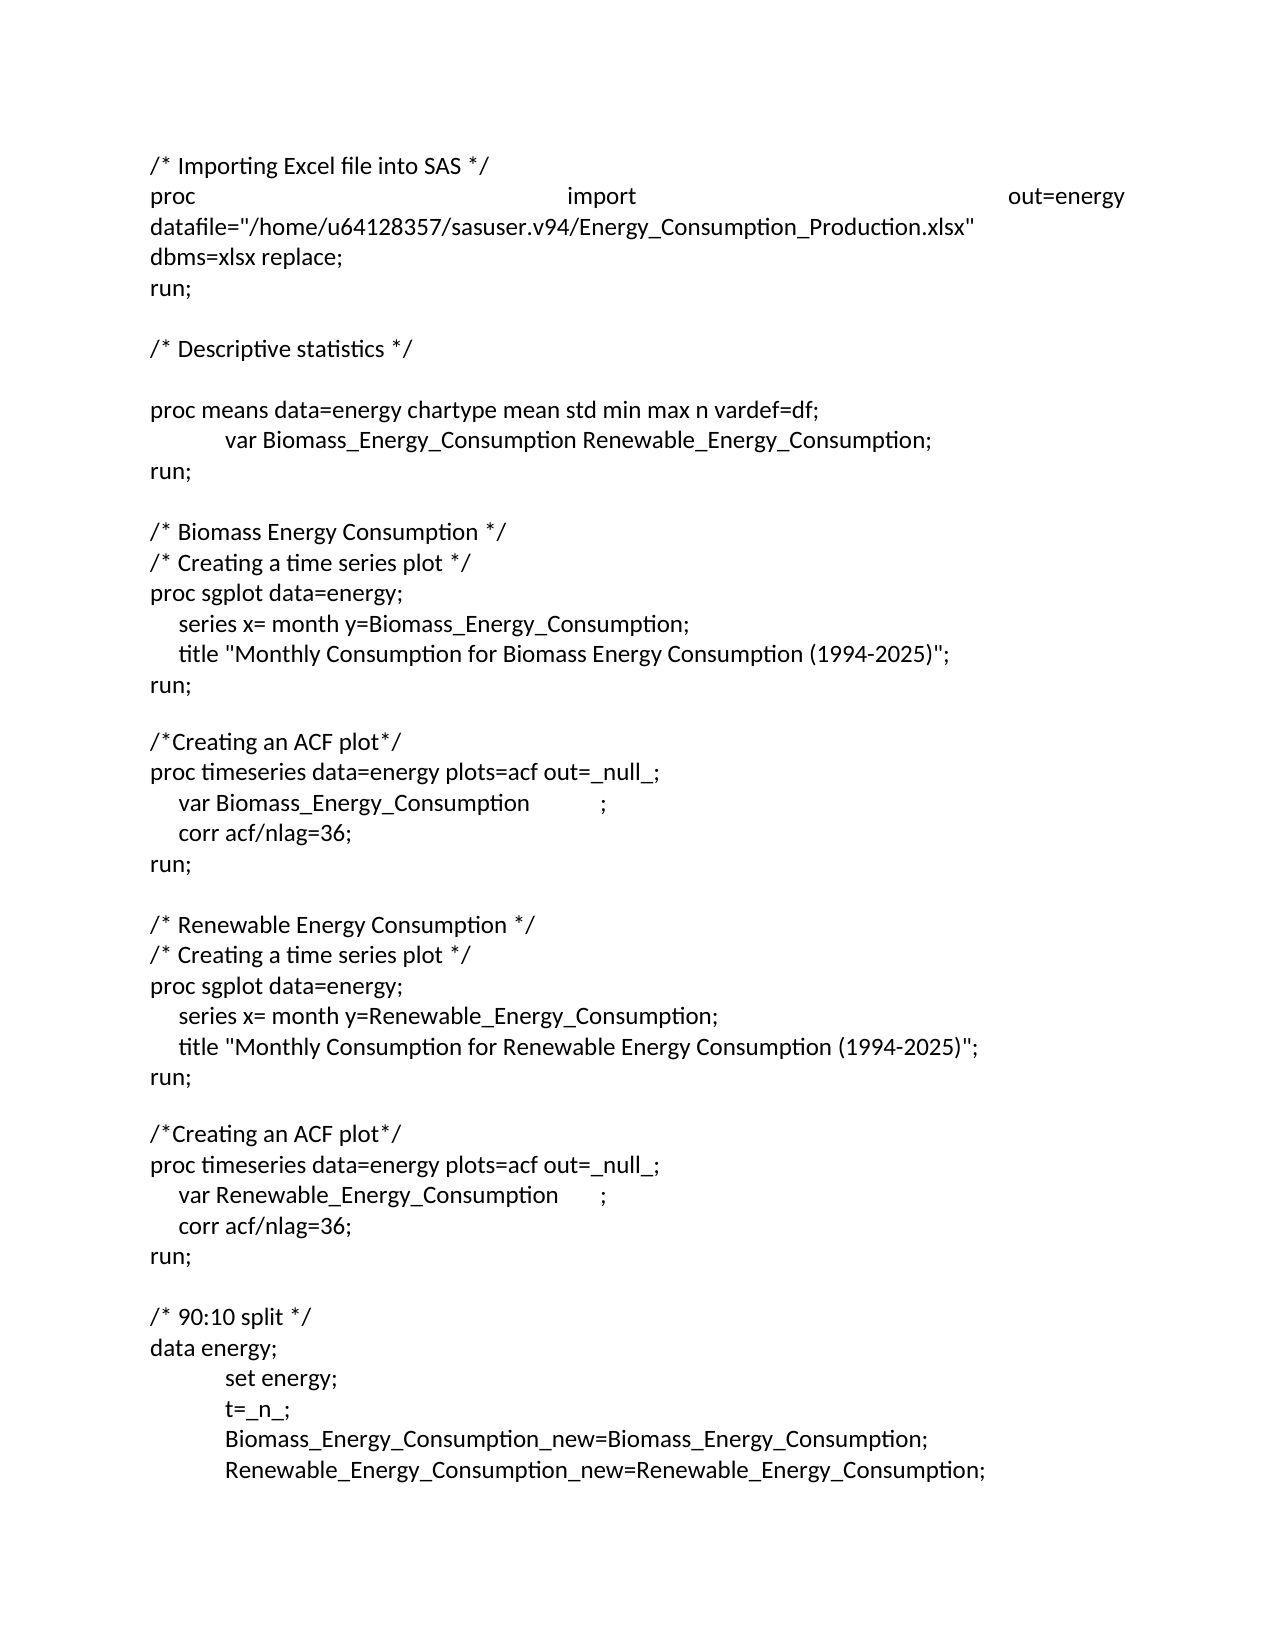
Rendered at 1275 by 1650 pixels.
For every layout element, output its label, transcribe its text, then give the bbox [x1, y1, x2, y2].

text t=_n_; [150, 1393, 1125, 1423]
text proc import out=energy datafile="/home/u64128357/sasuser.v94/Energy_Consumption_Production.xlsx" [150, 181, 1125, 242]
text proc sgplot data=energy; [150, 970, 1125, 1000]
text series x= month y=Renewable_Energy_Consumption; [150, 1000, 1125, 1031]
text corr acf/nlag=36; [150, 817, 1125, 848]
text run; [150, 848, 1125, 878]
text run; [150, 1240, 1125, 1271]
text title "Monthly Consumption for Renewable Energy Consumption (1994-2025)"; [150, 1031, 1125, 1061]
text run; [150, 272, 1125, 303]
text proc means data=energy chartype mean std min max n vardef=df; [150, 394, 1125, 425]
text /*Creating an ACF plot*/ [150, 1118, 1125, 1149]
text /*Creating an ACF plot*/ [150, 726, 1125, 756]
text var Biomass_Energy_Consumption ; [150, 787, 1125, 817]
text /* Descriptive statistics */ [150, 333, 1125, 364]
text /* Creating a time series plot */ [150, 547, 1125, 577]
text corr acf/nlag=36; [150, 1210, 1125, 1240]
text set energy; [150, 1362, 1125, 1393]
text run; [150, 1061, 1125, 1092]
text proc sgplot data=energy; [150, 577, 1125, 608]
text Biomass_Energy_Consumption_new=Biomass_Energy_Consumption; [150, 1423, 1125, 1454]
text /* Renewable Energy Consumption */ [150, 909, 1125, 939]
text proc timeseries data=energy plots=acf out=_null_; [150, 1149, 1125, 1179]
text var Renewable_Energy_Consumption ; [150, 1179, 1125, 1210]
text Renewable_Energy_Consumption_new=Renewable_Energy_Consumption; [150, 1454, 1125, 1484]
text /* Importing Excel file into SAS */ [150, 150, 1125, 181]
text var Biomass_Energy_Consumption Renewable_Energy_Consumption; [150, 425, 1125, 455]
text series x= month y=Biomass_Energy_Consumption; [150, 608, 1125, 638]
text /* 90:10 split */ [150, 1301, 1125, 1332]
text proc timeseries data=energy plots=acf out=_null_; [150, 756, 1125, 787]
text run; [150, 669, 1125, 699]
text /* Creating a time series plot */ [150, 939, 1125, 970]
text /* Biomass Energy Consumption */ [150, 516, 1125, 547]
text title "Monthly Consumption for Biomass Energy Consumption (1994-2025)"; [150, 638, 1125, 669]
text data energy; [150, 1332, 1125, 1362]
text run; [150, 455, 1125, 486]
text dbms=xlsx replace; [150, 242, 1125, 272]
